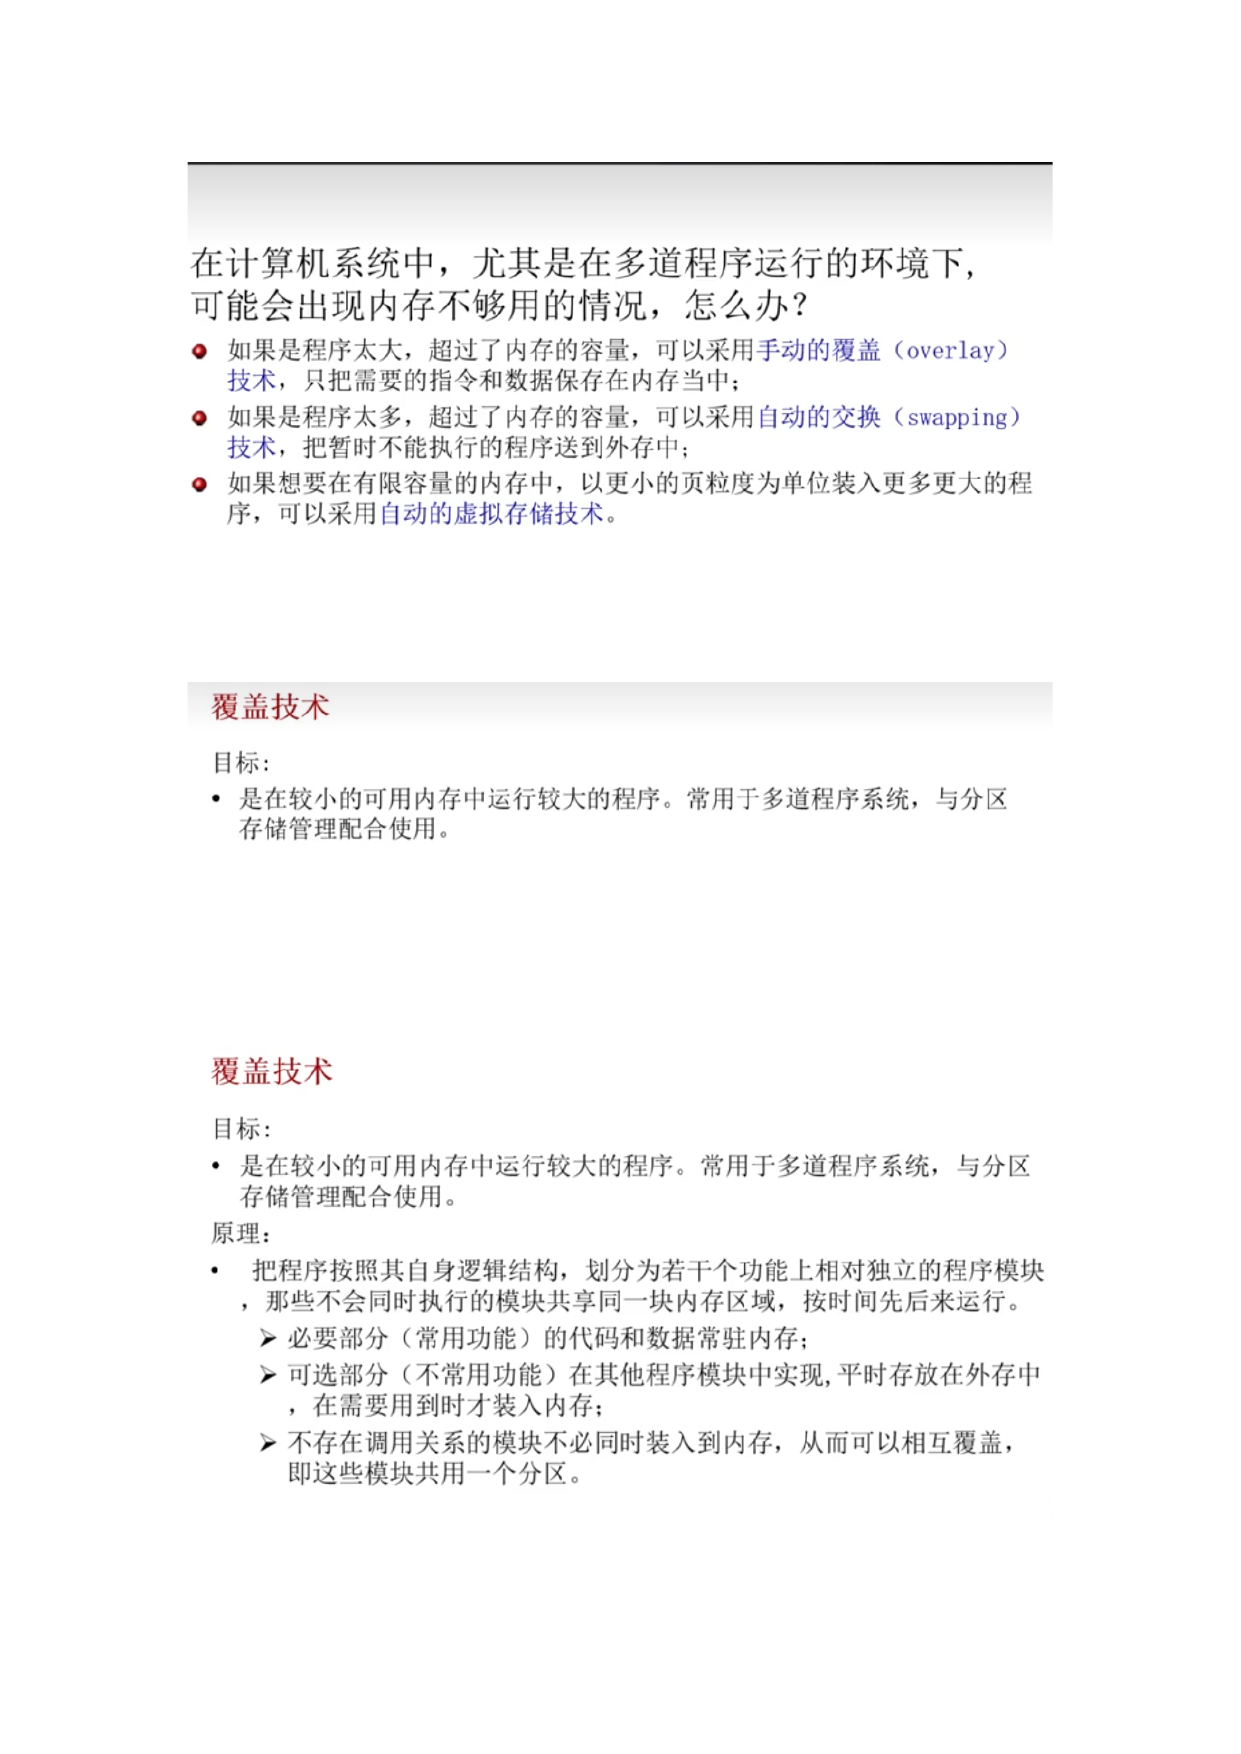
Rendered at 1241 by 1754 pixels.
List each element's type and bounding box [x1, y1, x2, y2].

picture [187, 1039, 1053, 1519]
picture [187, 162, 1053, 661]
picture [187, 682, 1053, 1027]
